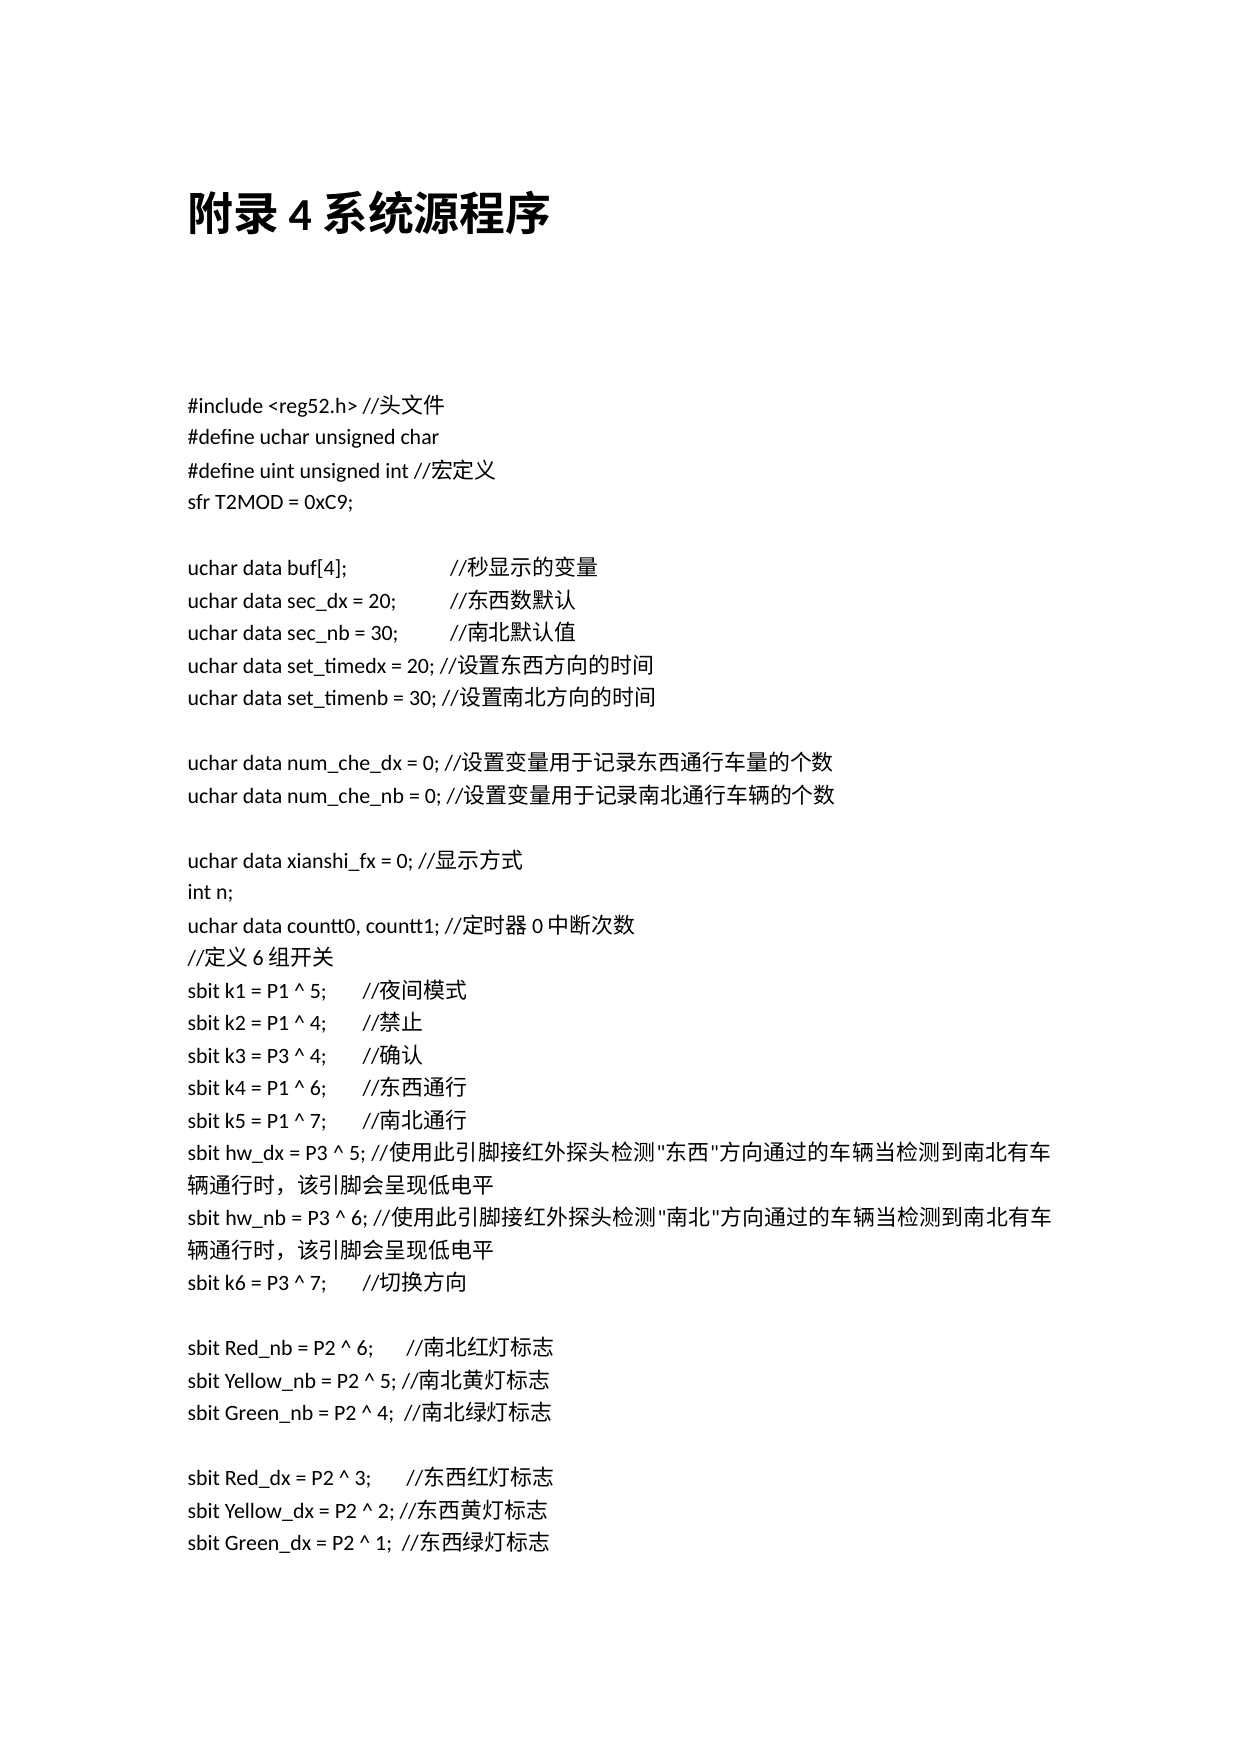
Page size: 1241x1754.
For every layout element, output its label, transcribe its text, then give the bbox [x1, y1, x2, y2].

text sbit hw_nb = P3 ^ 6; //使用此引脚接红外探头检测"南北"方向通过的车辆当检测到南北有车辆通行时，该引脚会呈现低电平 [187, 1200, 1053, 1265]
subtitle 附录4 系统源程序 [187, 162, 1053, 259]
text sbit k2 = P1 ^ 4; //禁止 [187, 1005, 1053, 1037]
text uchar data sec_dx = 20; //东西数默认 [187, 582, 1053, 615]
text uchar data sec_nb = 30; //南北默认值 [187, 615, 1053, 647]
text uchar data num_che_dx = 0; //设置变量用于记录东西通行车量的个数 [187, 745, 1053, 777]
text sbit k4 = P1 ^ 6; //东西通行 [187, 1070, 1053, 1102]
text sbit k6 = P3 ^ 7; //切换方向 [187, 1265, 1053, 1297]
text uchar data set_timenb = 30; //设置南北方向的时间 [187, 680, 1053, 712]
text //定义6组开关 [187, 940, 1053, 972]
text #define uint unsigned int //宏定义 [187, 452, 1053, 485]
text sbit Red_dx = P2 ^ 3; //东西红灯标志 [187, 1460, 1053, 1492]
text #include <reg52.h> //头文件 [187, 387, 1053, 420]
text sfr T2MOD = 0xC9; [187, 485, 1053, 517]
text sbit Green_dx = P2 ^ 1; //东西绿灯标志 [187, 1525, 1053, 1557]
text sbit k5 = P1 ^ 7; //南北通行 [187, 1102, 1053, 1135]
text sbit Yellow_nb = P2 ^ 5; //南北黄灯标志 [187, 1362, 1053, 1395]
text uchar data set_timedx = 20; //设置东西方向的时间 [187, 647, 1053, 680]
text int n; [187, 875, 1053, 907]
text uchar data xianshi_fx = 0; //显示方式 [187, 842, 1053, 875]
text sbit k3 = P3 ^ 4; //确认 [187, 1037, 1053, 1070]
text uchar data countt0, countt1; //定时器0中断次数 [187, 907, 1053, 940]
text uchar data num_che_nb = 0; //设置变量用于记录南北通行车辆的个数 [187, 777, 1053, 810]
text #define uchar unsigned char [187, 420, 1053, 452]
text sbit Green_nb = P2 ^ 4; //南北绿灯标志 [187, 1395, 1053, 1427]
text uchar data buf[4]; //秒显示的变量 [187, 550, 1053, 582]
text sbit Yellow_dx = P2 ^ 2; //东西黄灯标志 [187, 1492, 1053, 1525]
text sbit hw_dx = P3 ^ 5; //使用此引脚接红外探头检测"东西"方向通过的车辆当检测到南北有车辆通行时，该引脚会呈现低电平 [187, 1135, 1053, 1200]
text sbit k1 = P1 ^ 5; //夜间模式 [187, 972, 1053, 1005]
text sbit Red_nb = P2 ^ 6; //南北红灯标志 [187, 1330, 1053, 1362]
